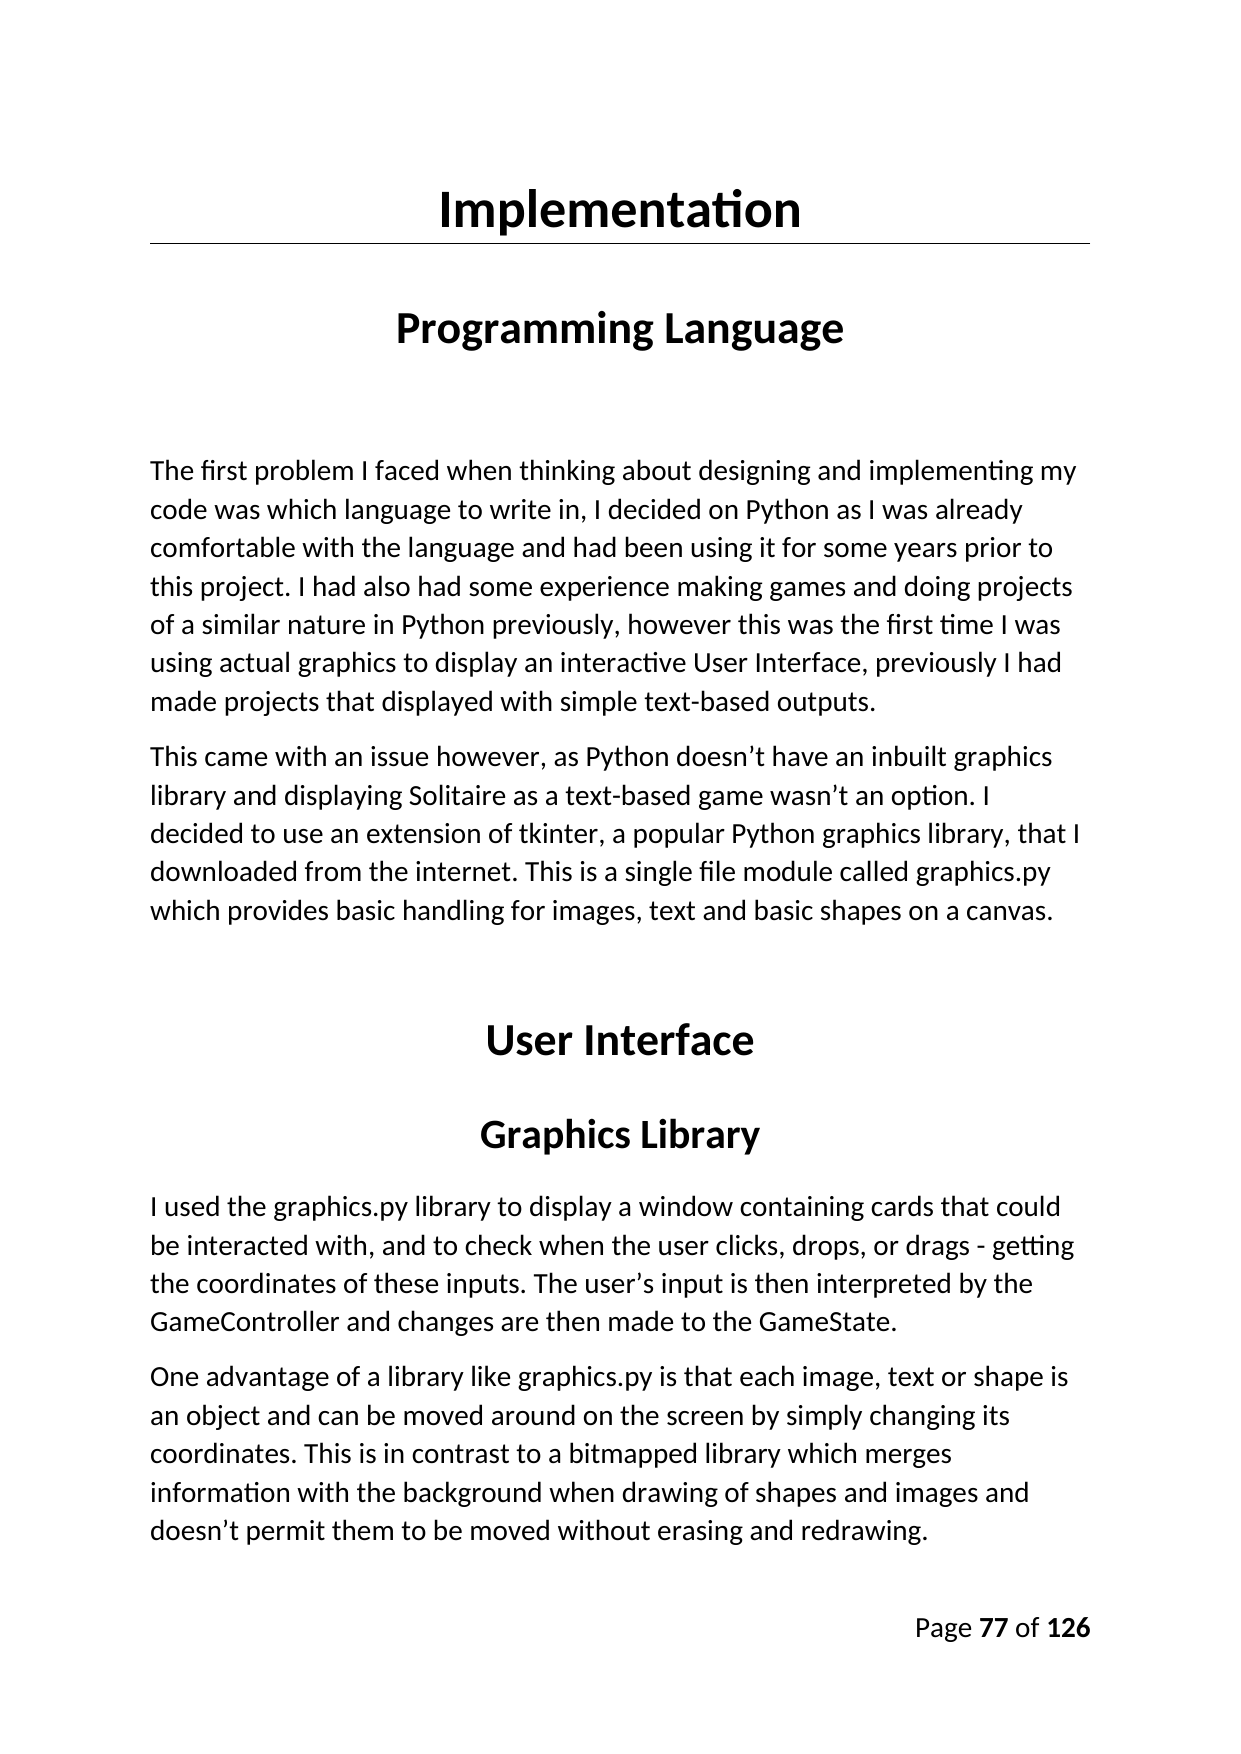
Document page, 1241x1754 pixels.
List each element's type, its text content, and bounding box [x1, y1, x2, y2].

text One advantage of a library like graphics.py is that each image, text or shape is an object and can be moved around on the screen by simply changing its coordinates. This is in contrast to a bitmapped library which merges information with the background when drawing of shapes and images and doesn’t permit them to be moved without erasing and redrawing. [150, 1358, 1090, 1548]
text I used the graphics.py library to display a window containing cards that could be interacted with, and to check when the user clicks, drops, or drags - getting the coordinates of these inputs. The user’s input is then interpreted by the GameController and changes are then made to the GameState. [150, 1188, 1090, 1339]
subtitle Programming Language [150, 299, 1090, 355]
text The first problem I faced when thinking about designing and implementing my code was which language to write in, I decided on Python as I was already comfortable with the language and had been using it for some years prior to this project. I had also had some experience making games and doing projects of a similar nature in Python previously, however this was the first time I was using actual graphics to display an interactive User Interface, previously I had made projects that displayed with simple text-based outputs. [150, 452, 1090, 719]
subtitle Implementation [150, 175, 1090, 243]
subtitle Graphics Library [150, 1108, 1090, 1159]
subtitle User Interface [150, 1010, 1090, 1066]
text This came with an issue however, as Python doesn’t have an inbuilt graphics library and displaying Solitaire as a text-based game wasn’t an option. I decided to use an extension of tkinter, a popular Python graphics library, that I downloaded from the internet. This is a single file module called graphics.py which provides basic handling for images, text and basic shapes on a canvas. [150, 738, 1090, 927]
